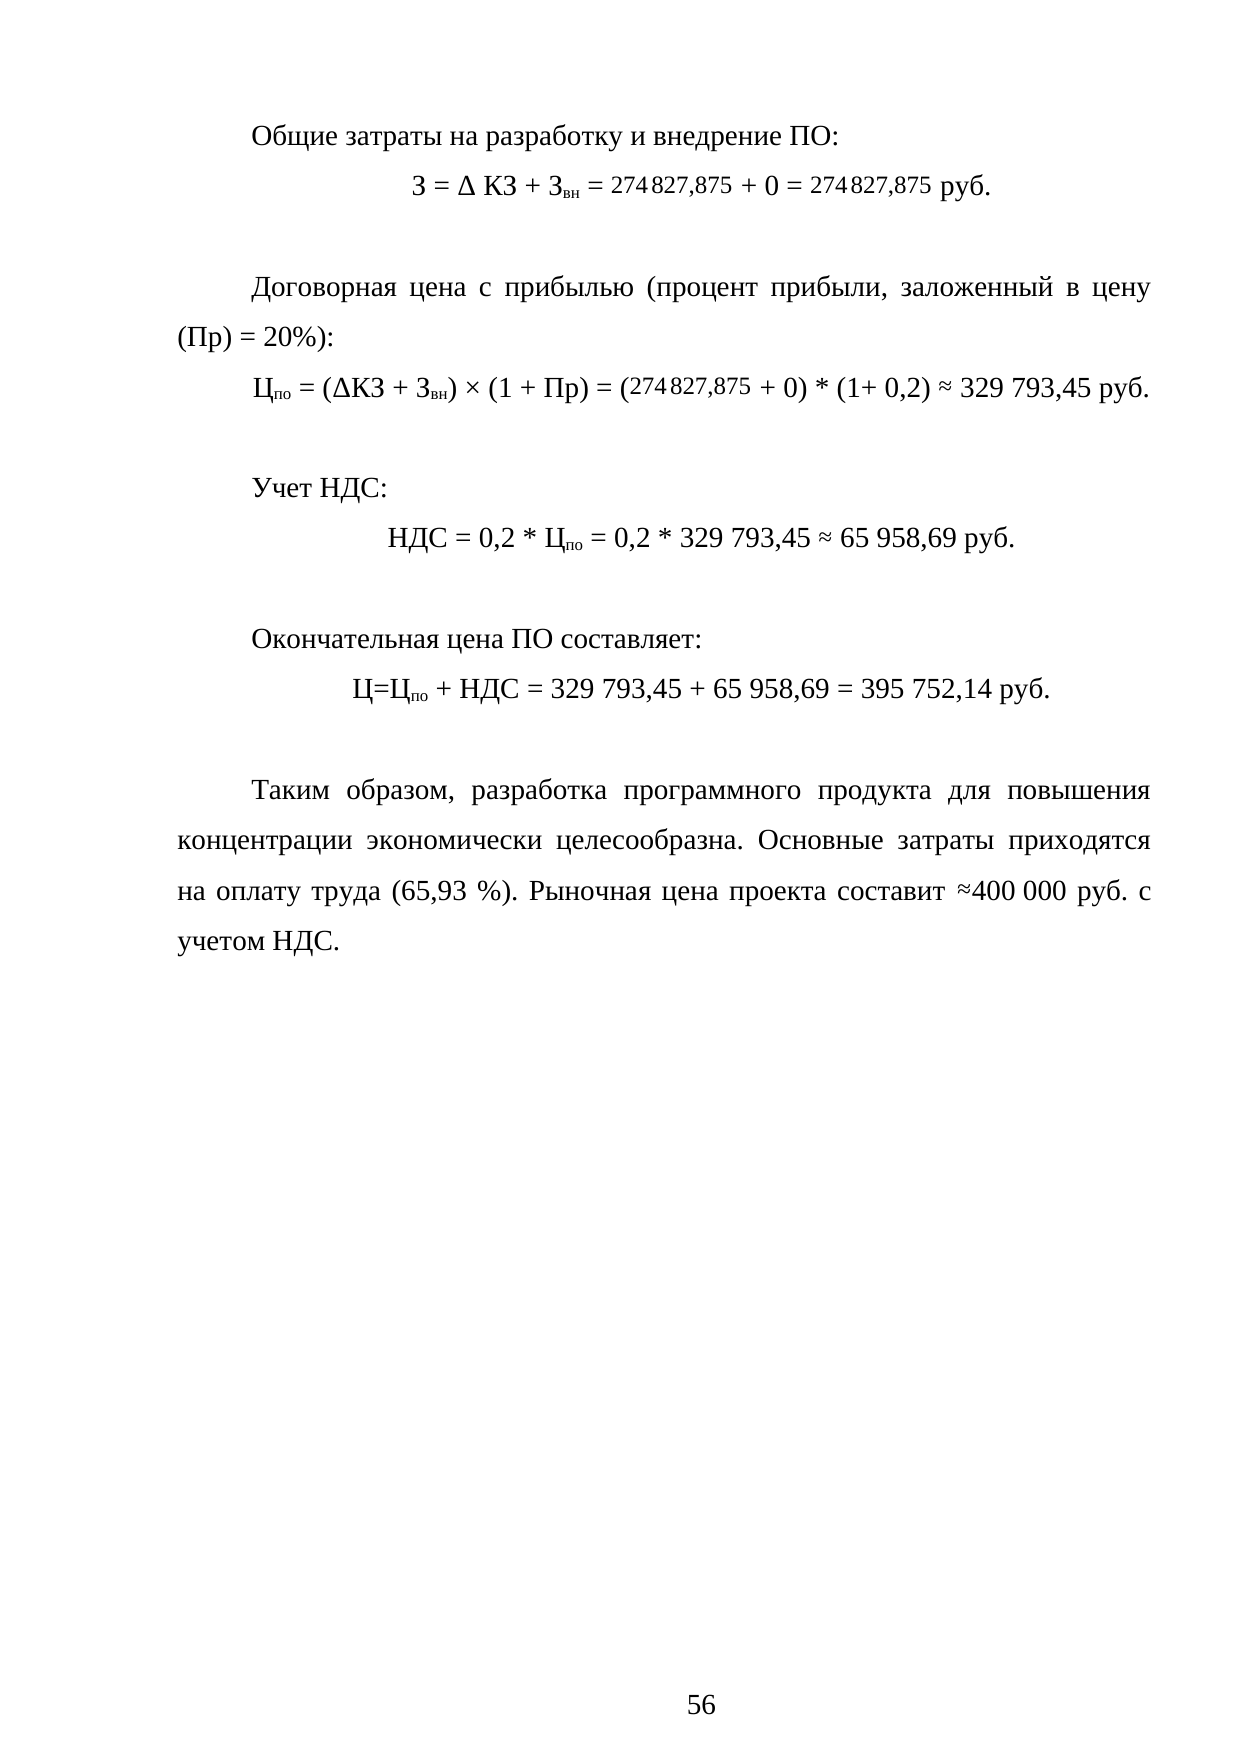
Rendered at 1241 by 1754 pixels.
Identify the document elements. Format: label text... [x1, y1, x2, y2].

text З = Δ КЗ + Звн = + 0 = руб. [177, 168, 1152, 202]
text Учет НДС: [177, 470, 1152, 504]
text Договорная цена с прибылью (процент прибыли, заложенный в цену (Пр) = 20%): [177, 269, 1152, 353]
text Цпо = (ΔКЗ + Звн) × (1 + Пр) = ( + 0) * (1+ 0,2) 329 793,45 руб. [177, 370, 1152, 403]
text Окончательная цена ПО составляет: [177, 621, 1152, 655]
text Общие затраты на разработку и внедрение ПО: [177, 118, 1152, 152]
text Таким образом, разработка программного продукта для повышения концентрации экономически целесообразна. Основные затраты приходятся на оплату труда (65,93 %). Рыночная цена проекта составит 400 000 руб. с учетом НДС. [177, 772, 1152, 957]
text Ц=Цпо + НДС = 329 793,45 + 65 958,69 = 395 752,14 руб. [177, 672, 1152, 705]
text НДС = 0,2 * Цпо = 0,2 * 329 793,45 65 958,69 руб. [177, 521, 1152, 554]
